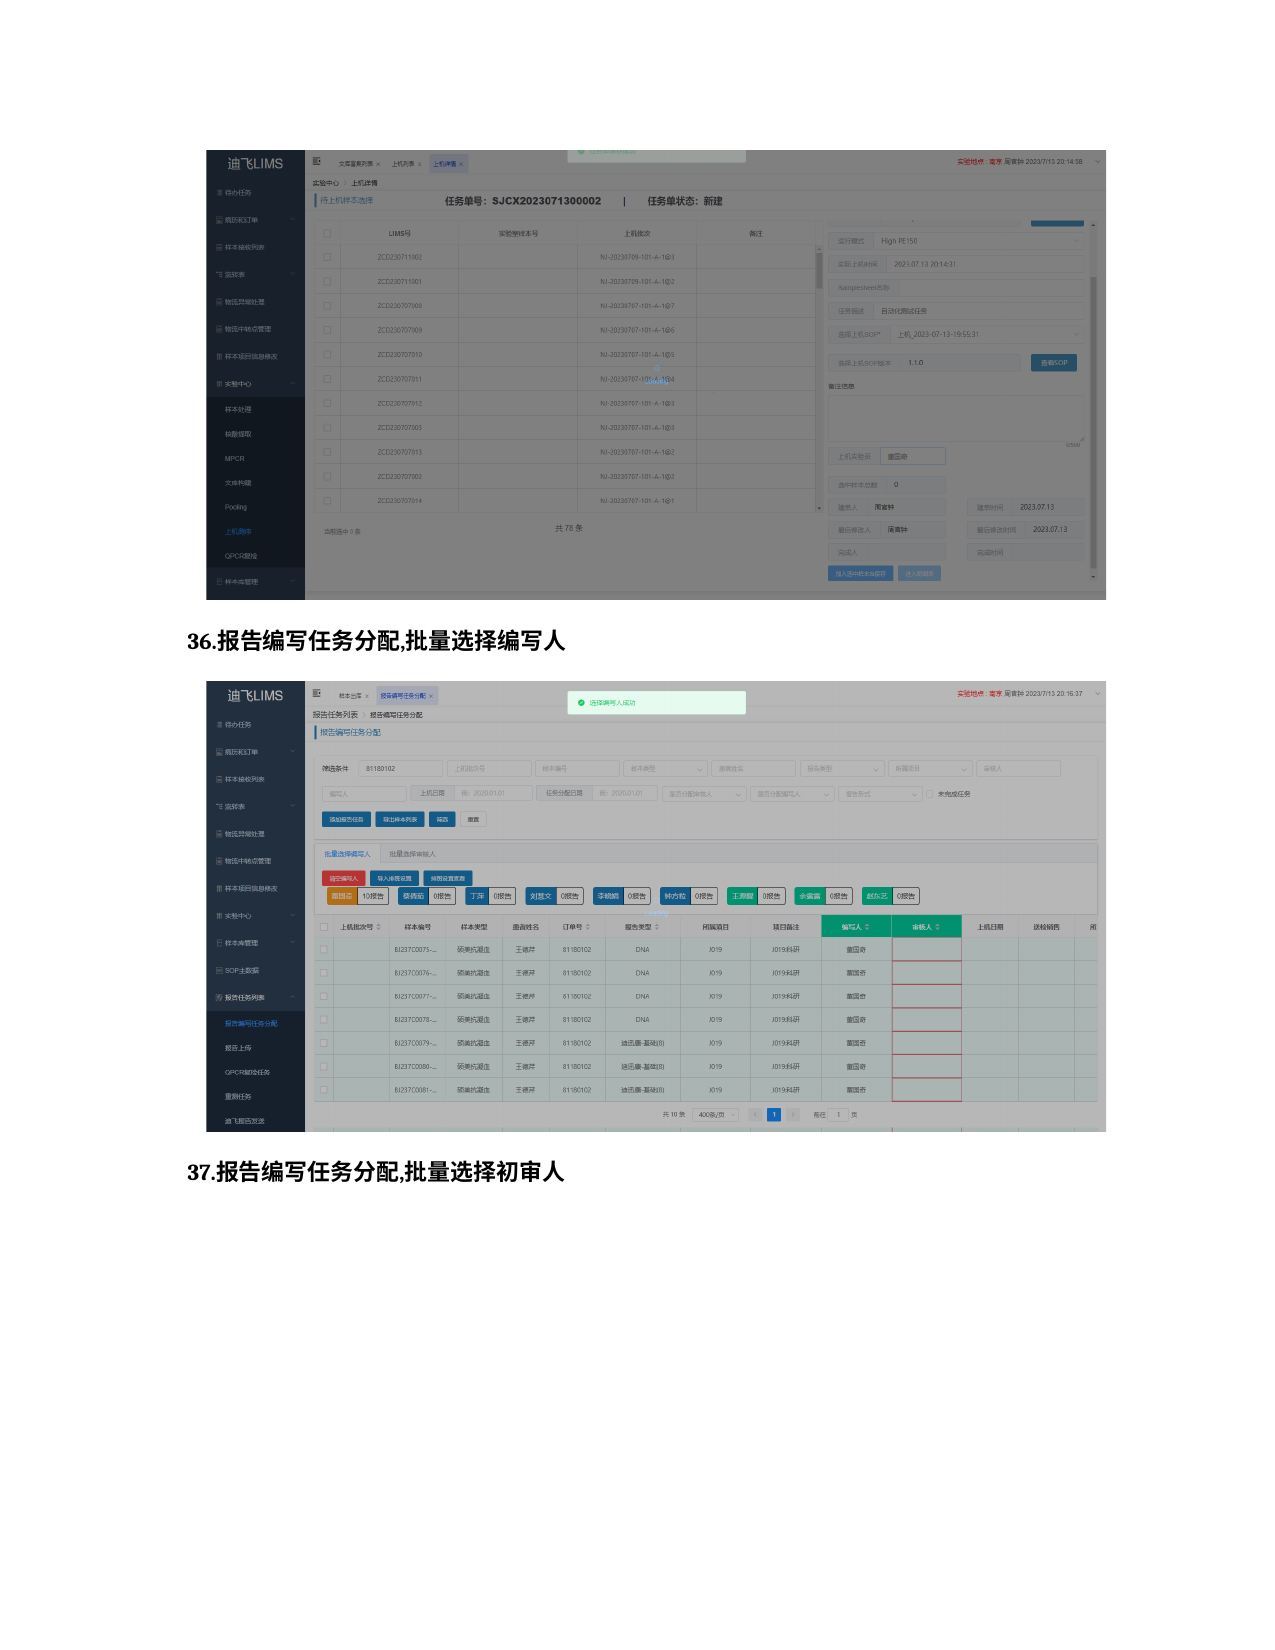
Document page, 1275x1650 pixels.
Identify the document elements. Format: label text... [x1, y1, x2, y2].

text 37.报告编写任务分配,批量选择初审人 [187, 1156, 1087, 1187]
picture [206, 681, 1107, 1132]
text 36.报告编写任务分配,批量选择编写人 [187, 625, 1087, 656]
picture [206, 150, 1107, 600]
